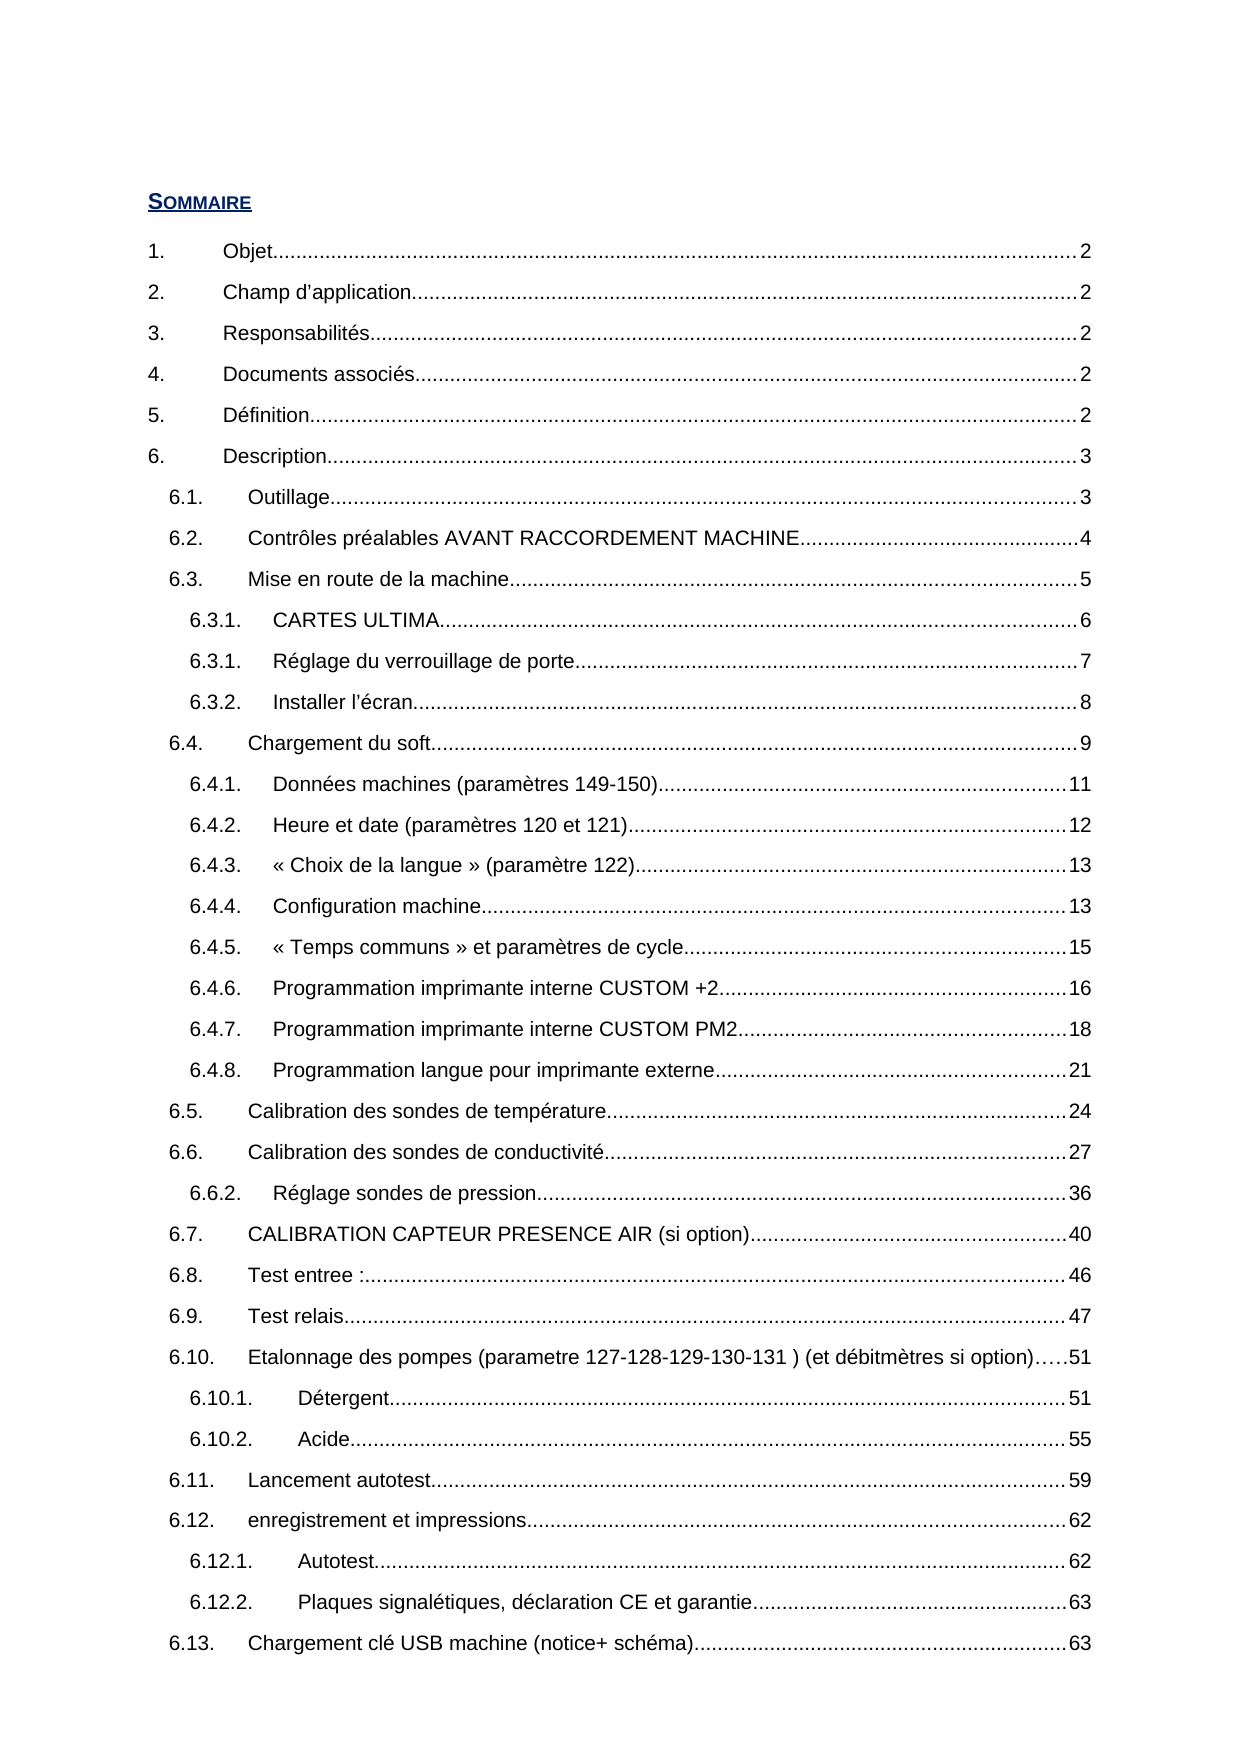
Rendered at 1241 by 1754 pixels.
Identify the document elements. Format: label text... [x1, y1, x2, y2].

text Sommaire [148, 188, 1093, 214]
